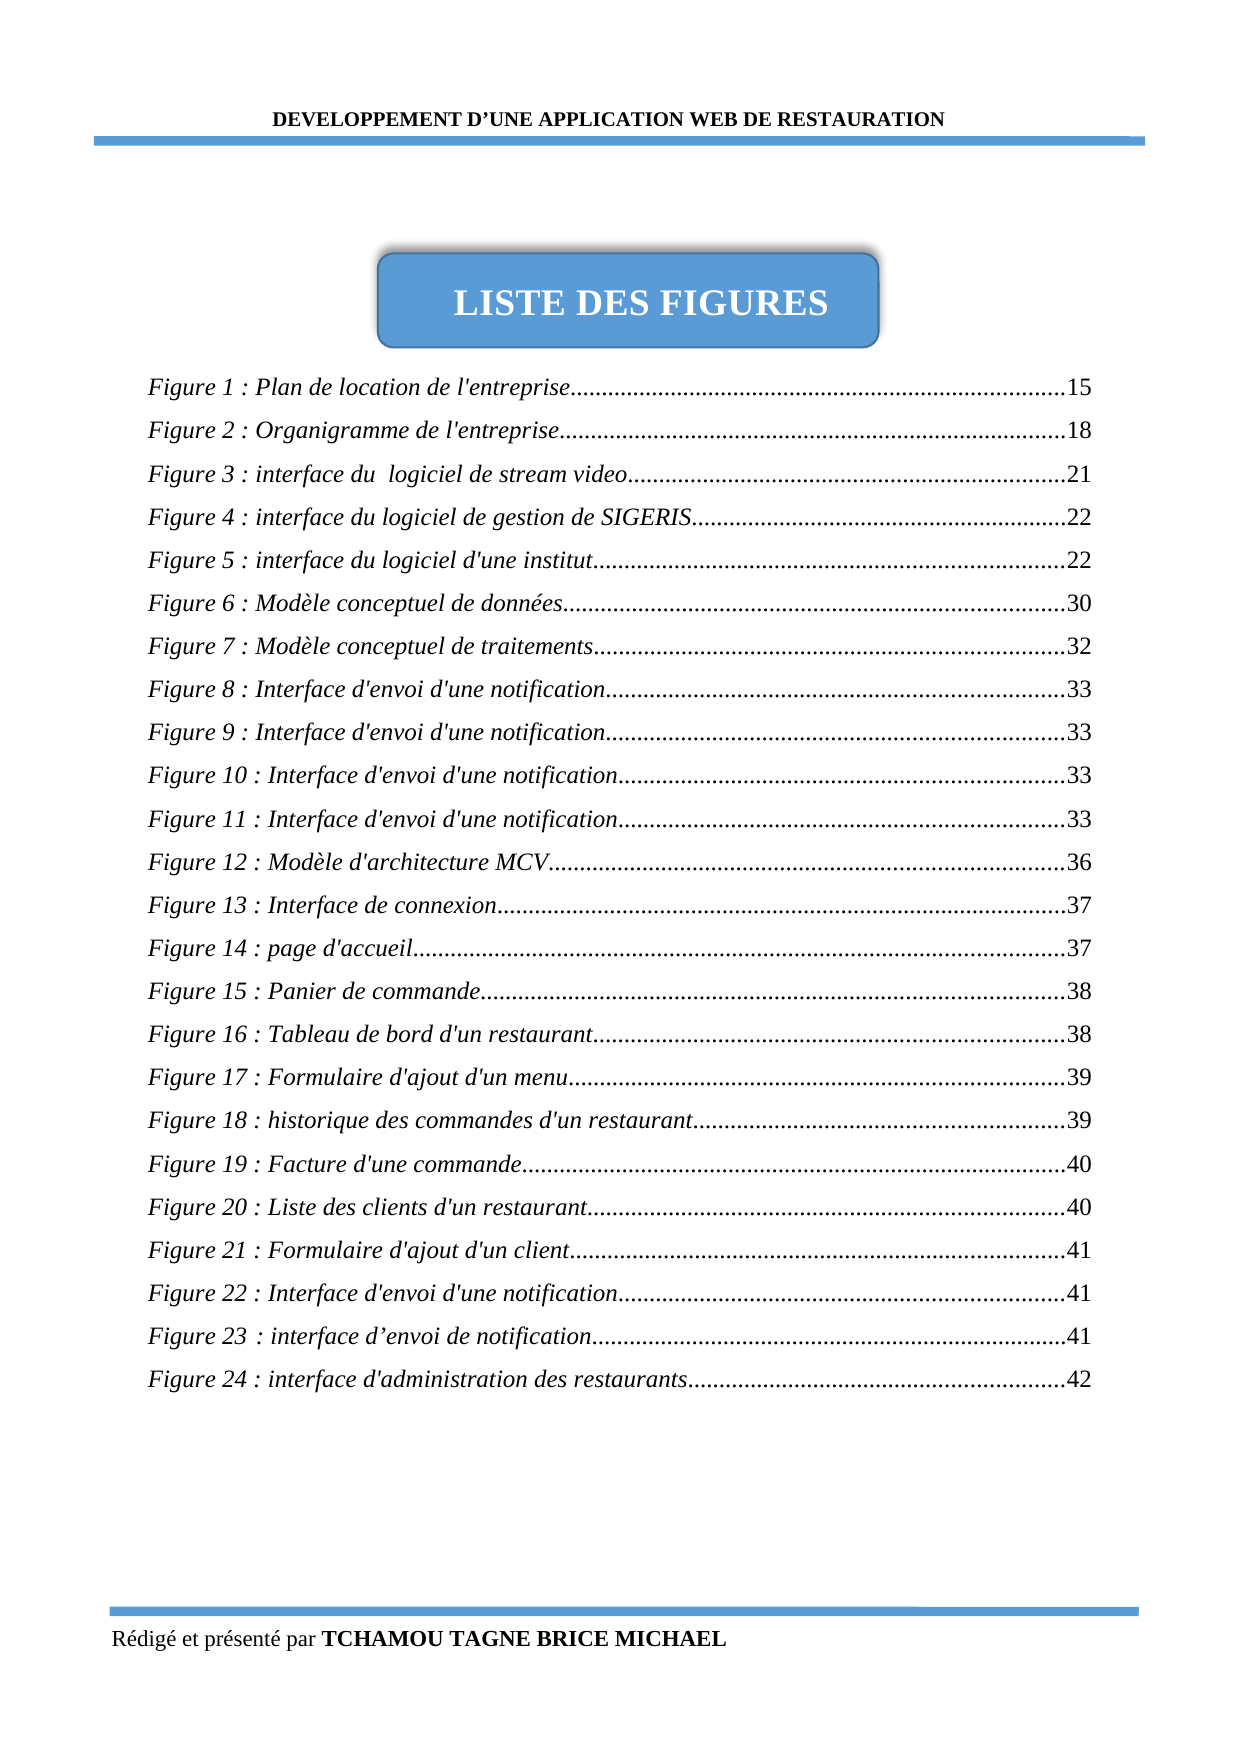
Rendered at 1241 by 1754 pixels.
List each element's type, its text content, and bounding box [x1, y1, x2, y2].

text Figure 21 : Formulaire d'ajout d'un client 41 [148, 1235, 1093, 1264]
text Figure 24 : interface d'administration des restaurants 42 [148, 1364, 1093, 1393]
text Figure 2 : Organigramme de l'entreprise 18 [148, 416, 1093, 444]
text Figure 8 : Interface d'envoi d'une notification 33 [148, 674, 1093, 703]
text Figure 3 : interface du logiciel de stream video 21 [148, 459, 1093, 487]
text Figure 9 : Interface d'envoi d'une notification 33 [148, 717, 1093, 746]
text Figure 5 : interface du logiciel d'une institut 22 [148, 545, 1093, 574]
text Figure 18 : historique des commandes d'un restaurant 39 [148, 1106, 1093, 1134]
text Figure 13 : Interface de connexion 37 [148, 890, 1093, 919]
text Figure 4 : interface du logiciel de gestion de SIGERIS 22 [148, 502, 1093, 531]
text Figure 23 : interface d’envoi de notification 41 [148, 1321, 1093, 1350]
text Figure 17 : Formulaire d'ajout d'un menu 39 [148, 1062, 1093, 1091]
text Figure 12 : Modèle d'architecture MCV 36 [148, 847, 1093, 876]
text Figure 20 : Liste des clients d'un restaurant 40 [148, 1192, 1093, 1221]
text Figure 10 : Interface d'envoi d'une notification 33 [148, 761, 1093, 789]
text Figure 1 : Plan de location de l'entreprise 15 [148, 372, 1093, 401]
text Figure 7 : Modèle conceptuel de traitements 32 [148, 631, 1093, 660]
text Figure 15 : Panier de commande 38 [148, 976, 1093, 1005]
text Figure 19 : Facture d'une commande 40 [148, 1149, 1093, 1177]
text Figure 14 : page d'accueil 37 [148, 933, 1093, 962]
text Figure 6 : Modèle conceptuel de données 30 [148, 588, 1093, 617]
text Figure 11 : Interface d'envoi d'une notification 33 [148, 804, 1093, 832]
text Figure 22 : Interface d'envoi d'une notification 41 [148, 1278, 1093, 1307]
text Figure 16 : Tableau de bord d'un restaurant 38 [148, 1019, 1093, 1048]
